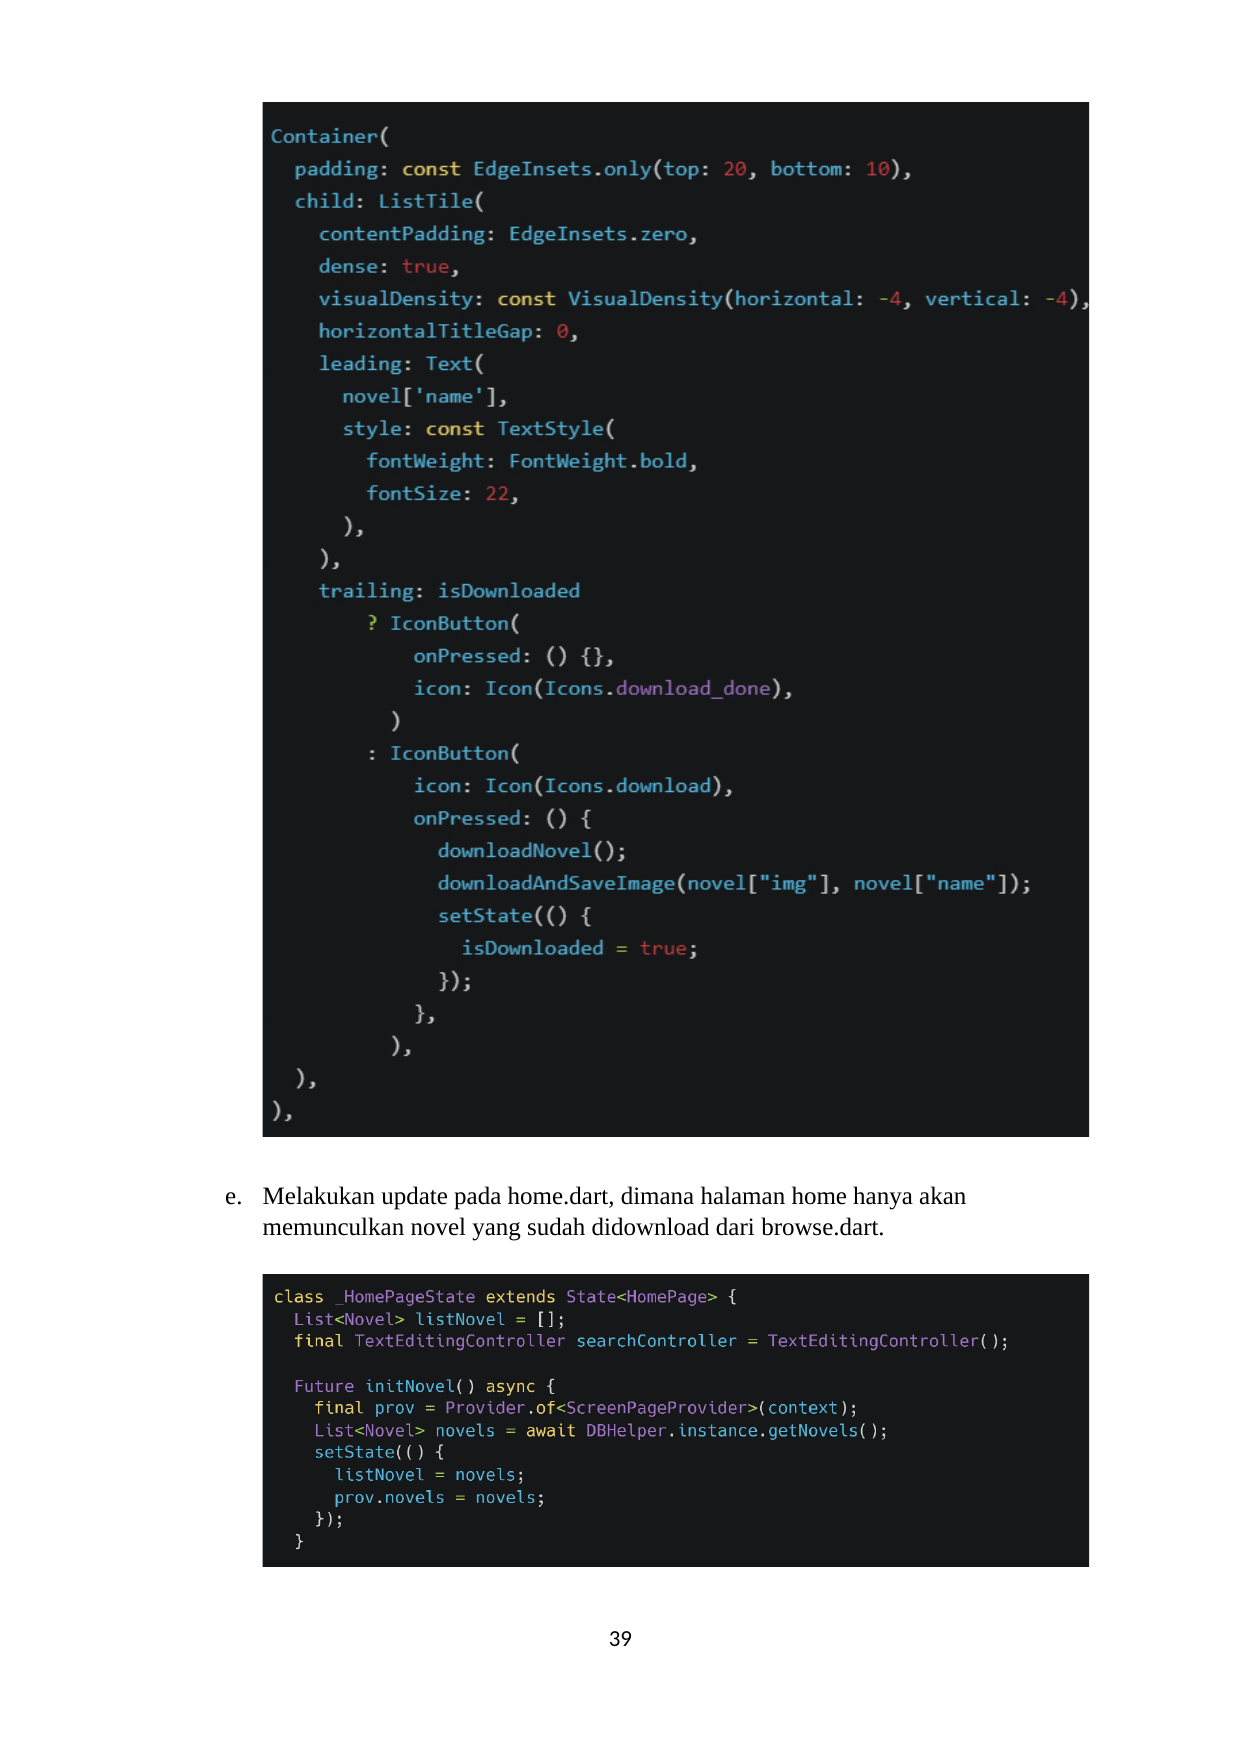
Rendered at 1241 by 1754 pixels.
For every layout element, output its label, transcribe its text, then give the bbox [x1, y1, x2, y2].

picture [262, 1274, 1090, 1567]
picture [262, 102, 1090, 1137]
list Melakukan update pada home.dart, dimana halaman home hanya akan memunculkan novel yang sudah didownload dari browse.dart. [225, 1181, 1090, 1241]
